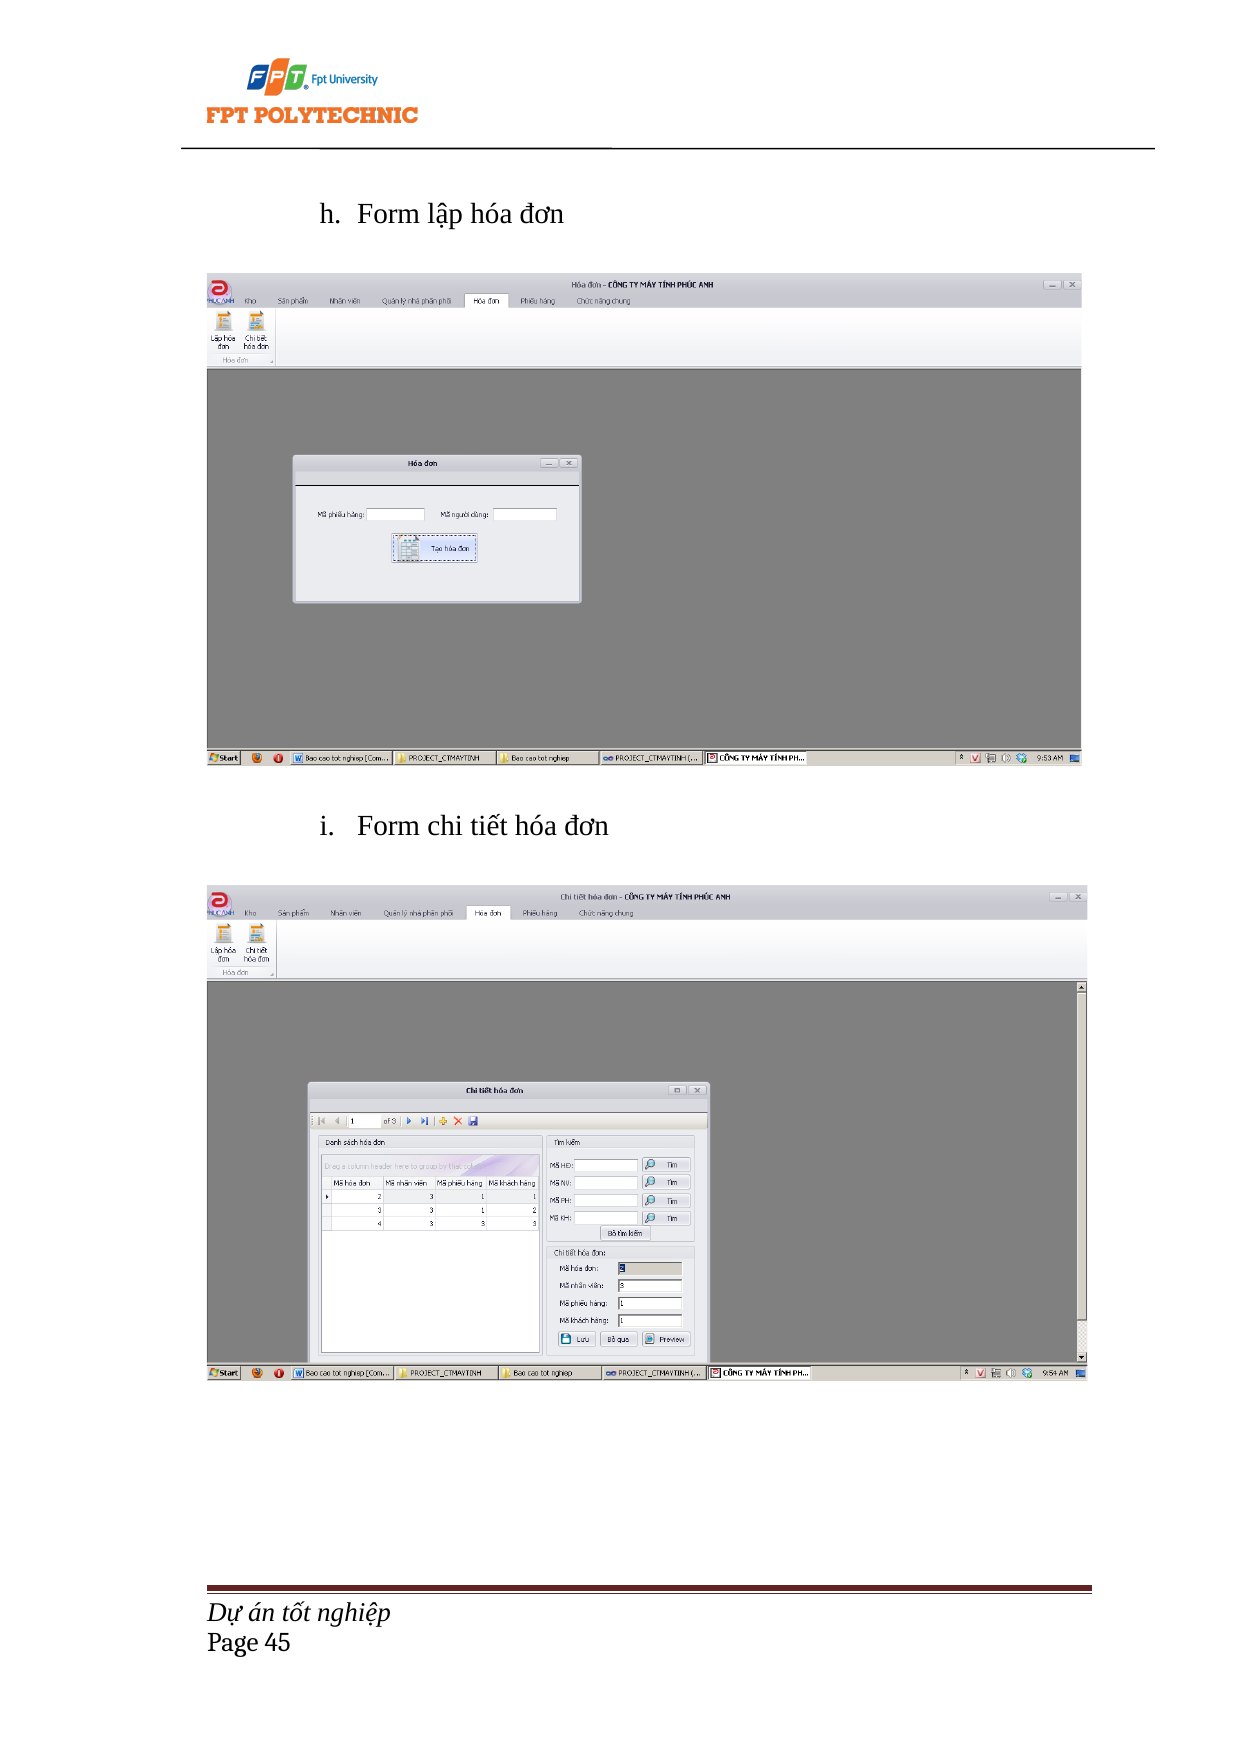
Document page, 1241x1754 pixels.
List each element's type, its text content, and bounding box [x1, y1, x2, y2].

list Form chi tiết hóa đơn [319, 808, 1092, 842]
list Form lập hóa đơn [319, 196, 1092, 230]
picture [206, 885, 1088, 1381]
picture [206, 58, 418, 123]
picture [206, 273, 1082, 766]
